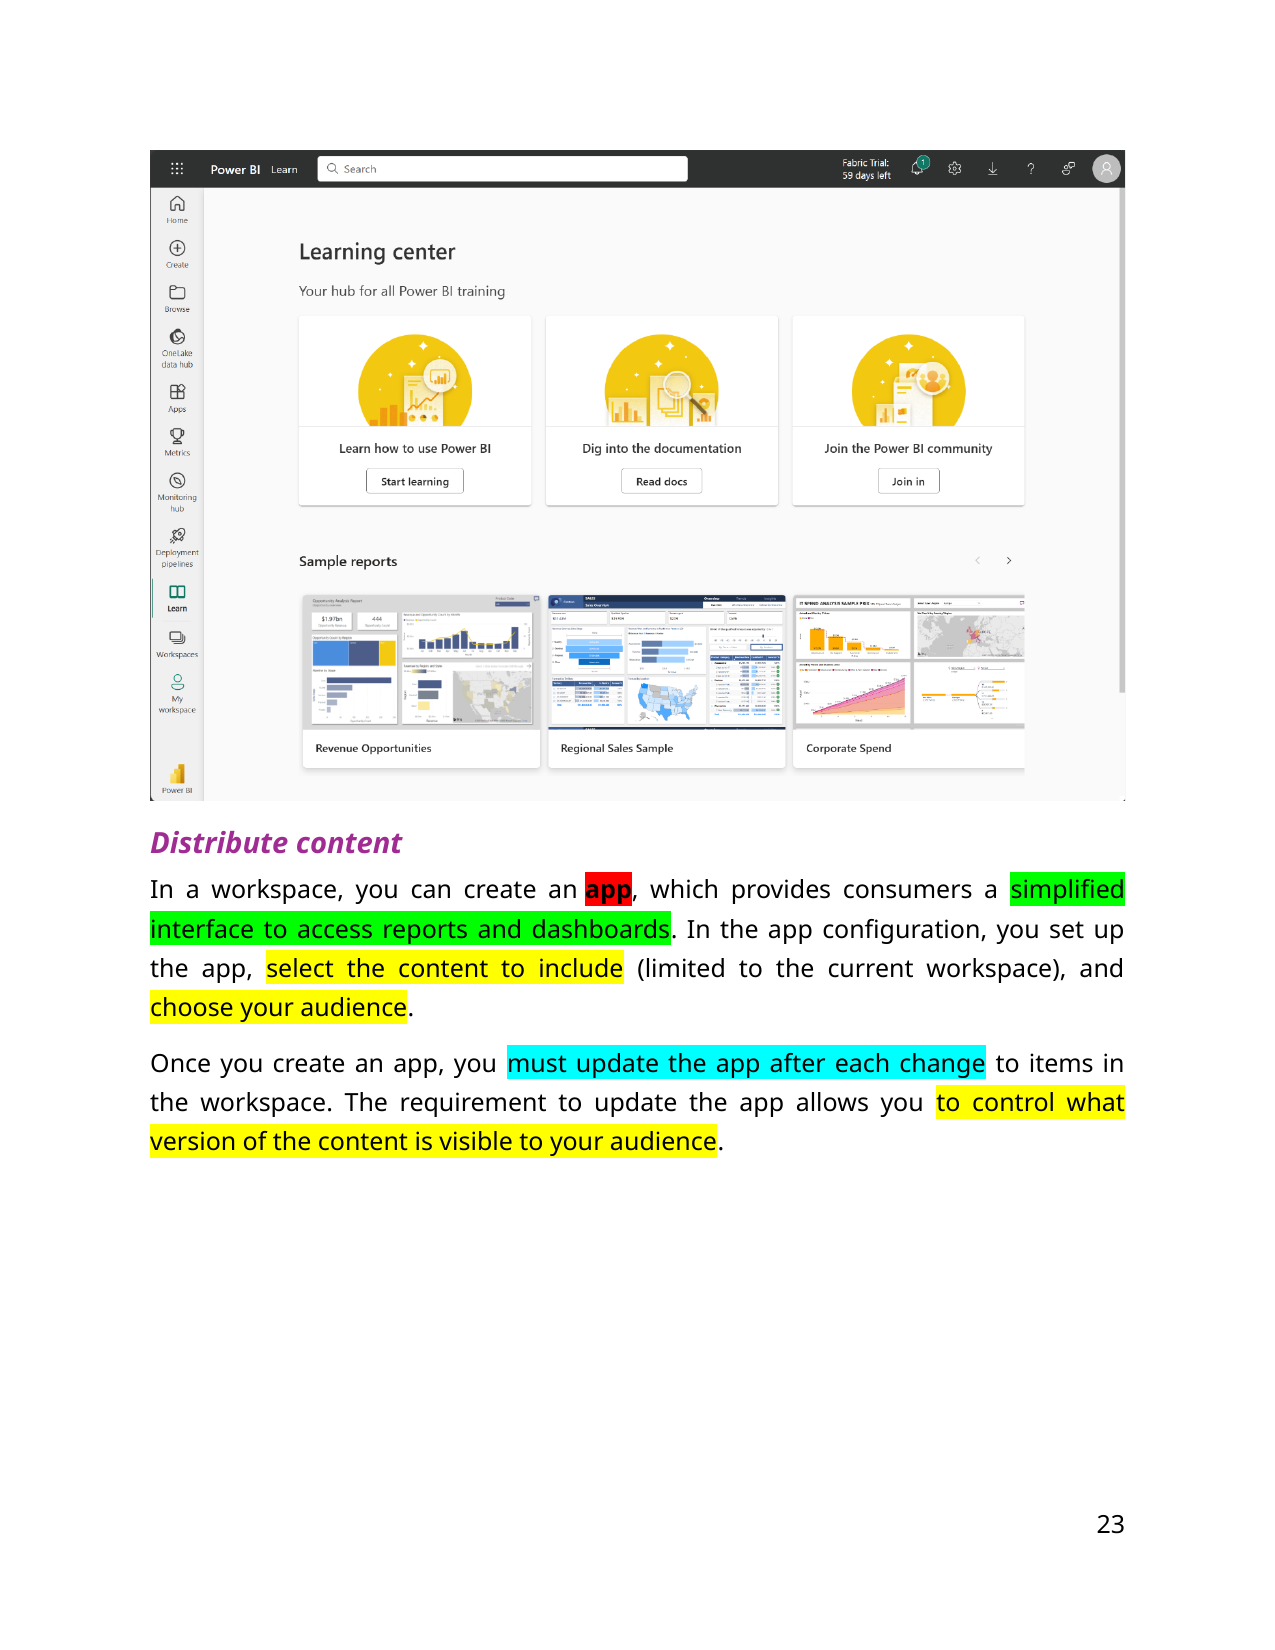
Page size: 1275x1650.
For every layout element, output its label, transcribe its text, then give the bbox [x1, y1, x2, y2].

picture [150, 150, 1125, 801]
text Once you create an app, you must update the app after each change to items in the workspace. The requirement to update the app allows you to control what version of the content is visible to your audience. [150, 1045, 1125, 1158]
text In a workspace, you can create an app, which provides consumers a simplified interface to access reports and dashboards. In the app configuration, you set up the app, select the content to include (limited to the current workspace), and choose your audience. [150, 872, 1125, 1024]
subtitle Distribute content [150, 822, 1125, 862]
